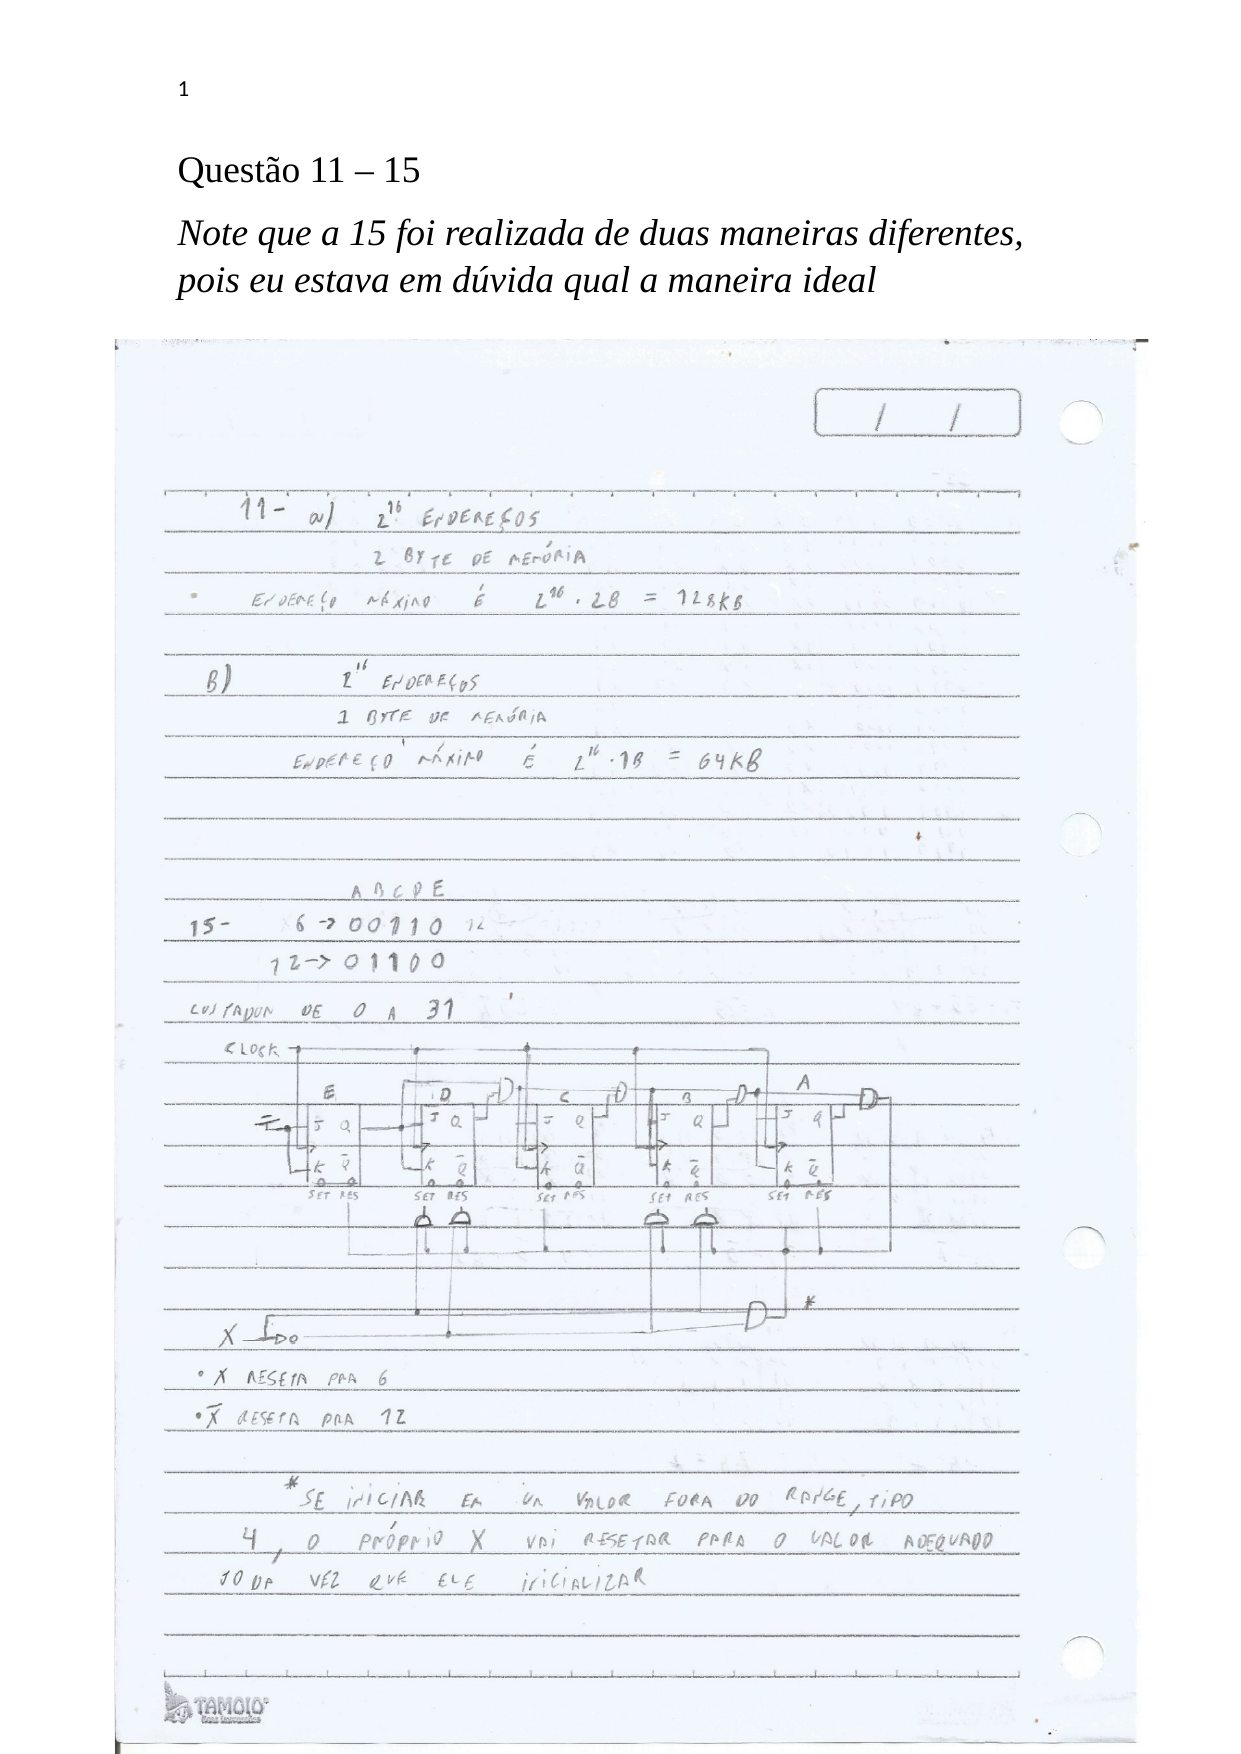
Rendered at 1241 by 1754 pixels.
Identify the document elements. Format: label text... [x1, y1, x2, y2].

text Questão 11 – 15 [177, 148, 1063, 191]
text Note que a 15 foi realizada de duas maneiras diferentes, pois eu estava em dúvida qual a maneira ideal [177, 211, 1063, 301]
picture [114, 339, 1149, 1754]
